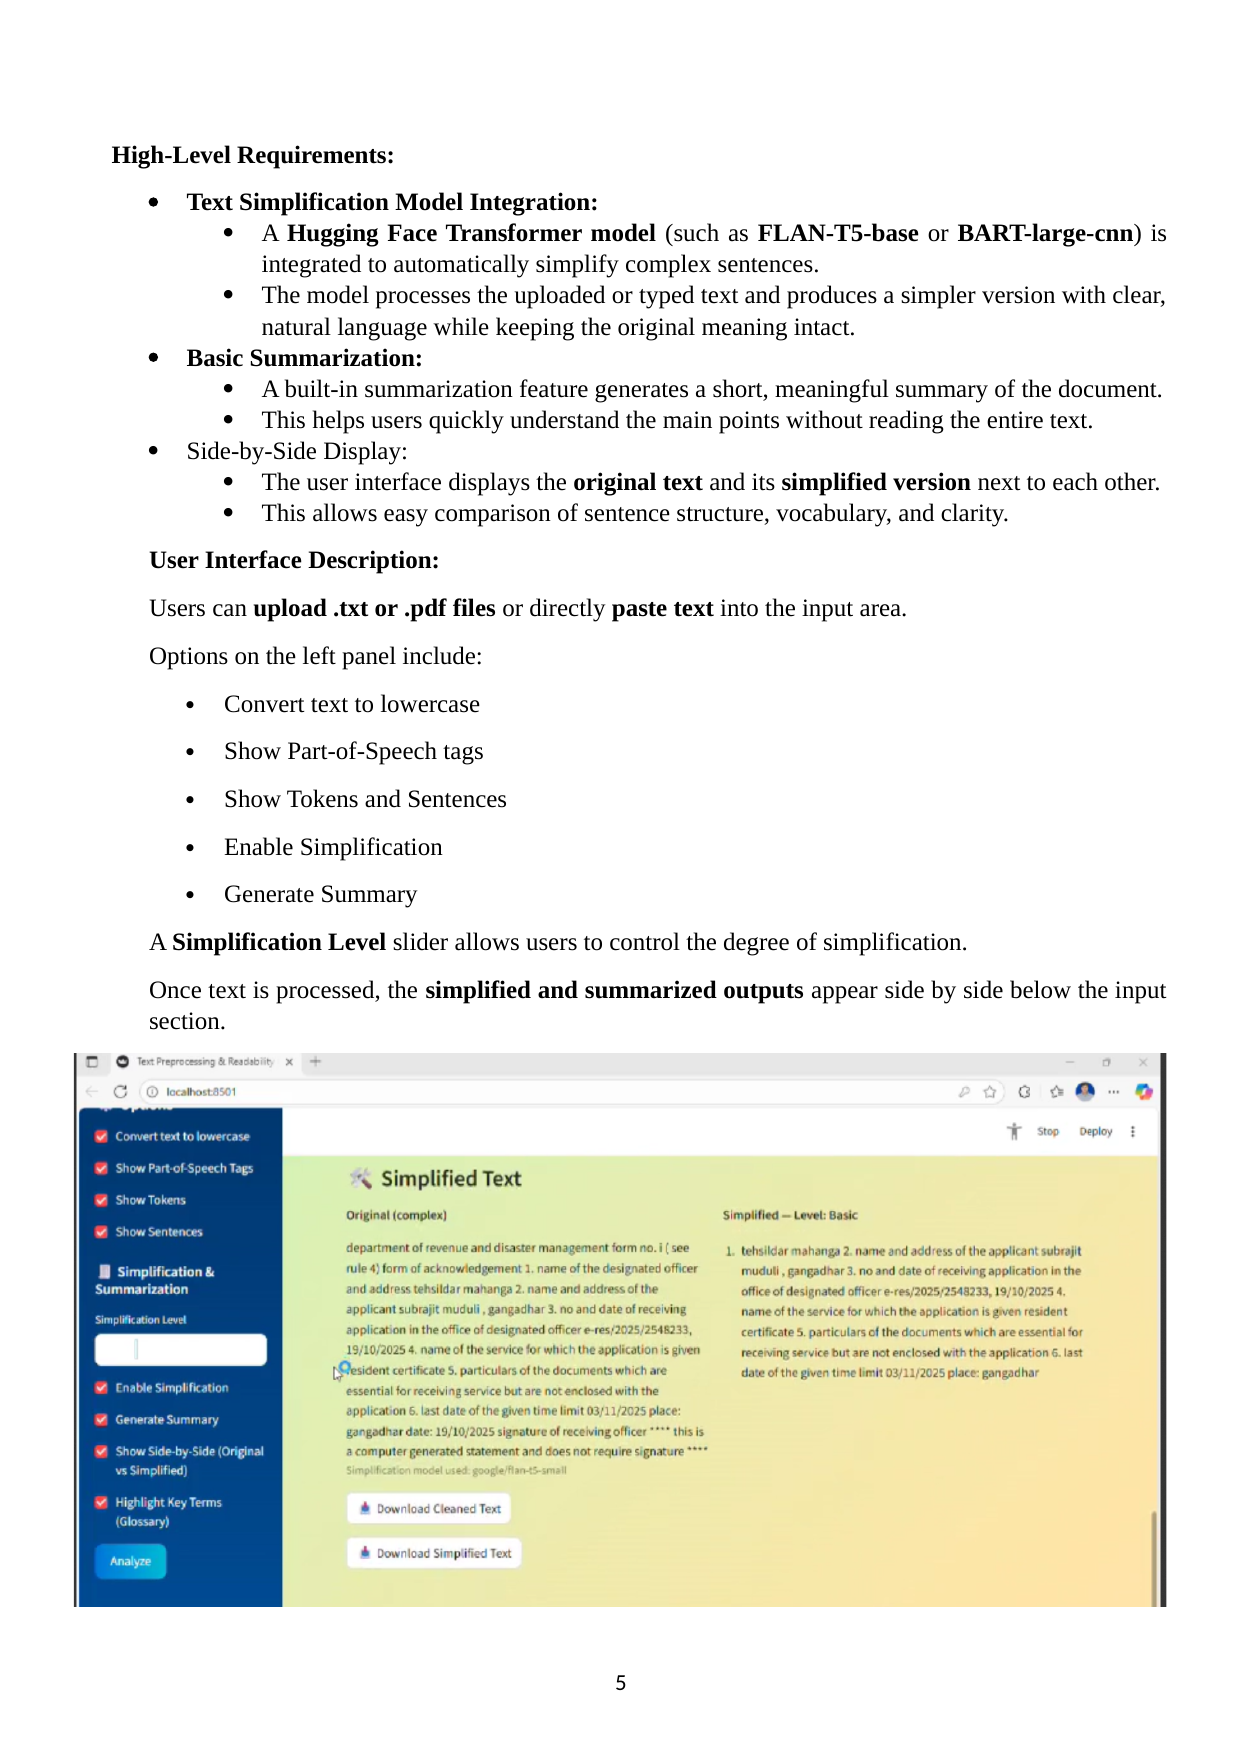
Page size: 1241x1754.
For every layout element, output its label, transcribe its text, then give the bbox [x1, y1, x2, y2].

list The model processes the uploaded or typed text and produces a simpler version with clear, natural language while keeping the original meaning intact. [224, 281, 1167, 340]
list Show Part-of-Speech tags [186, 736, 1167, 765]
list Text Simplification Model Integration: [149, 187, 1167, 216]
text Users can upload .txt or .pdf files or directly paste text into the input area. [149, 593, 1167, 622]
list Side-by-Side Display: [149, 436, 1167, 464]
list Enable Simplification [186, 832, 1167, 861]
list Show Tokens and Sentences [186, 784, 1167, 813]
text High-Level Requirements: [111, 140, 1167, 168]
text Once text is processed, the simplified and summarized outputs appear side by side below the input section. [149, 975, 1167, 1035]
list Convert text to lowercase [186, 689, 1167, 717]
list Generate Summary [186, 879, 1167, 908]
picture [73, 1053, 1167, 1607]
text User Interface Description: [149, 546, 1167, 574]
text A Simplification Level slider allows users to control the degree of simplification. [149, 927, 1167, 956]
list Basic Summarization: [149, 343, 1167, 371]
list The user interface displays the original text and its simplified version next to each other. [224, 467, 1167, 496]
list A built-in summarization feature generates a short, meaningful summary of the document. [224, 374, 1167, 402]
list A Hugging Face Transformer model (such as FLAN-T5-base or BART-large-cnn) is integrated to automatically simplify complex sentences. [224, 218, 1167, 278]
list This helps users quickly understand the main points without reading the entire text. [224, 405, 1167, 433]
list This allows easy comparison of sentence structure, vocabulary, and clarity. [224, 498, 1167, 527]
text Options on the left panel include: [149, 641, 1167, 670]
